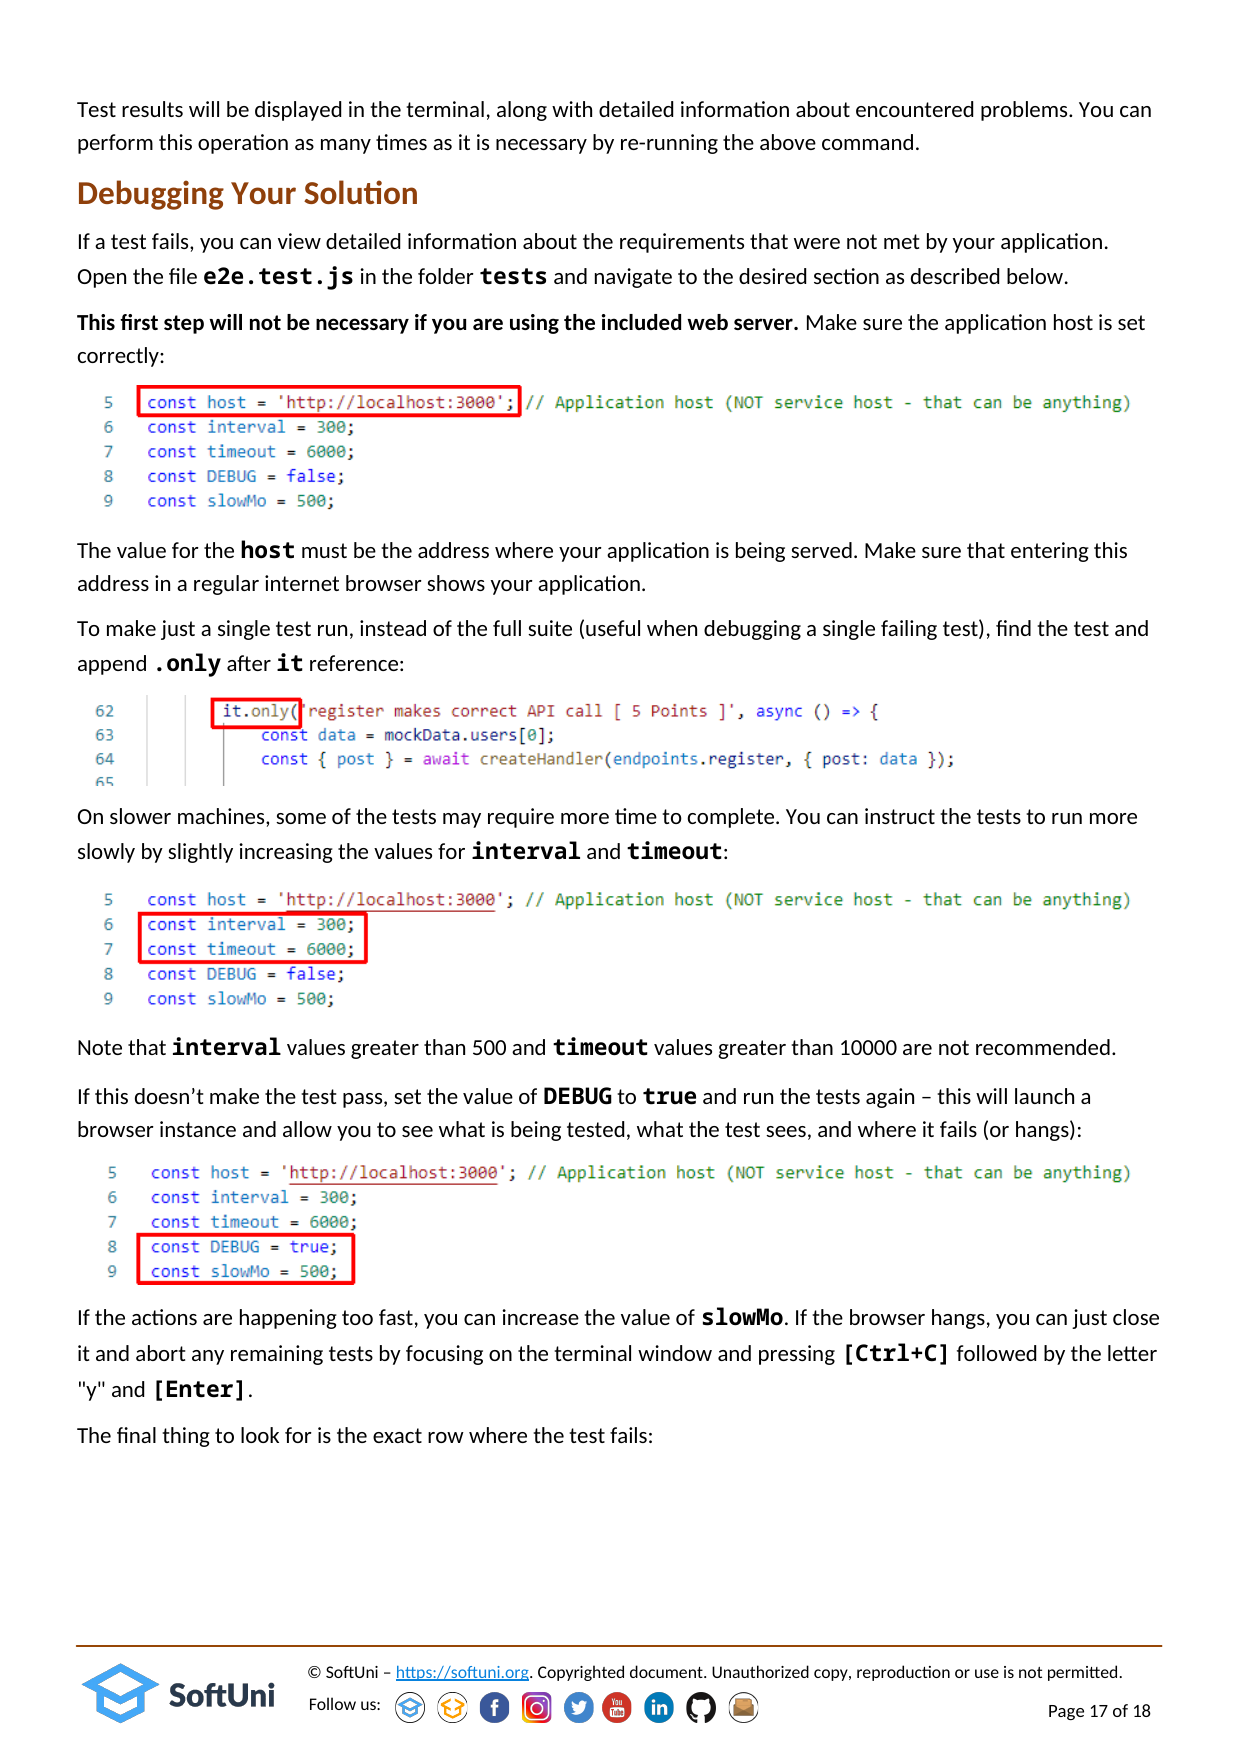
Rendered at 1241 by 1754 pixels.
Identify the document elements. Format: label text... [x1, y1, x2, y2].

picture [658, 1705, 667, 1714]
picture [665, 1714, 674, 1723]
text If a test fails, you can view detailed information about the requirements that were not met by your application. Open the file e2e.test.js in the folder tests and navigate to the desired section as described below. [77, 227, 1163, 291]
text This first step will not be necessary if you are using the included web server. Make sure the application host is set correctly: [77, 308, 1163, 369]
picture [728, 1692, 759, 1723]
text If this doesn’t make the test pass, set the value of DEBUG to true and run the tests again – this will launch a browser instance and allow you to see what is being tested, what the test sees, and where it fails (or hangs): [77, 1080, 1163, 1143]
picture [395, 1692, 425, 1723]
text The final thing to look for is the exact row where the test fails: [77, 1422, 1163, 1450]
picture [76, 695, 1164, 786]
picture [76, 385, 1164, 517]
text To make just a single test run, instead of the full suite (useful when debugging a single failing test), find the test and append .only after it reference: [77, 614, 1163, 678]
picture [479, 1692, 510, 1723]
picture [76, 1160, 1164, 1285]
text Test results will be displayed in the terminal, along with detailed information about encountered problems. You can perform this operation as many times as it is necessary by re-running the above command. [77, 95, 1163, 156]
picture [686, 1692, 716, 1723]
picture [665, 1692, 674, 1701]
picture [602, 1692, 632, 1723]
text On slower machines, some of the tests may require more time to complete. You can instruct the tests to run more slowly by slightly increasing the values for interval and timeout: [77, 802, 1163, 866]
text The value for the host must be the address where your application is being served. Make sure that entering this address in a regular internet browser shows your application. [77, 534, 1163, 597]
picture [437, 1692, 468, 1723]
picture [522, 1692, 552, 1723]
text Note that interval values greater than 500 and timeout values greater than 10000 are not recommended. [77, 1031, 1163, 1063]
text If the actions are happening too fast, you can increase the value of slowMo. If the browser hangs, you can just close it and abort any remaining tests by focusing on the terminal window and pressing [Ctrl+C] followed by the letter "y" and [Enter]. [77, 1301, 1163, 1404]
picture [75, 1658, 281, 1729]
picture [564, 1692, 594, 1723]
picture [644, 1714, 653, 1723]
picture [644, 1692, 653, 1701]
subtitle Debugging Your Solution [77, 172, 1163, 213]
picture [76, 883, 1164, 1015]
